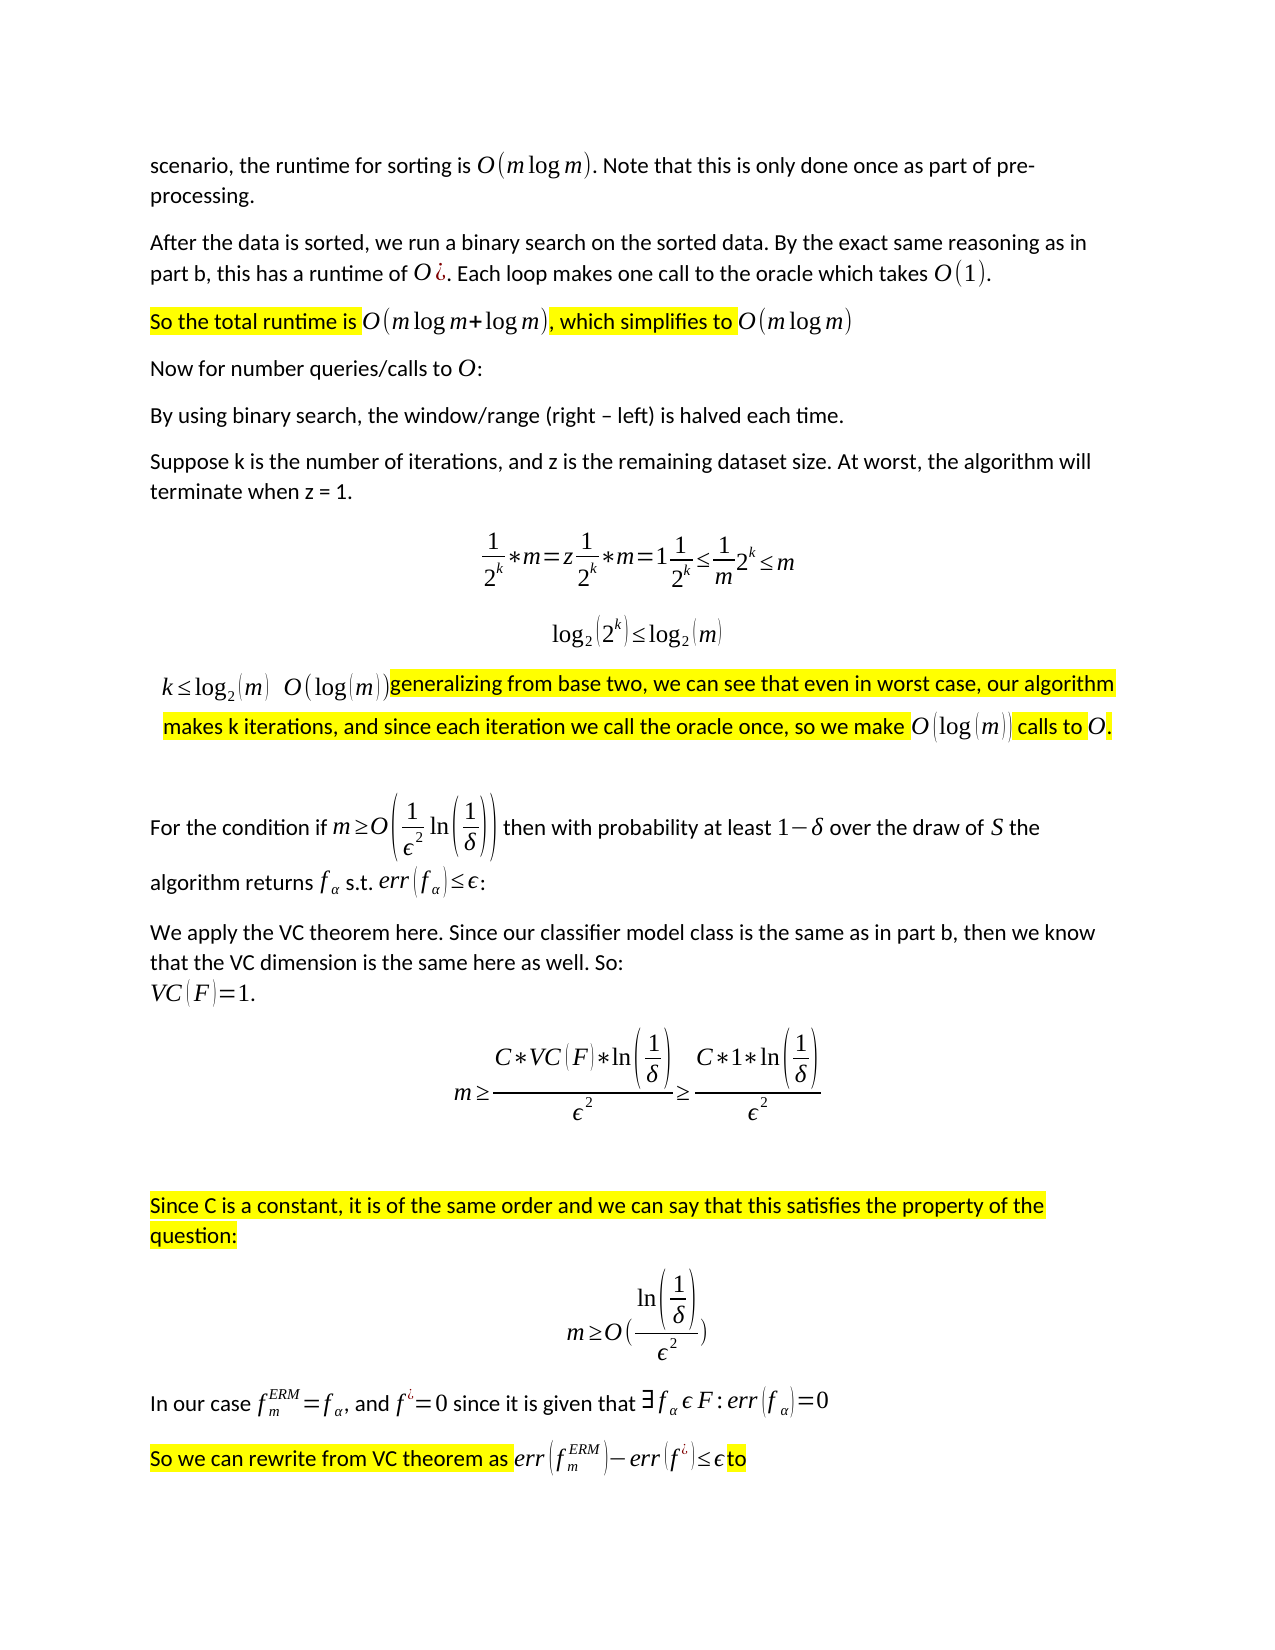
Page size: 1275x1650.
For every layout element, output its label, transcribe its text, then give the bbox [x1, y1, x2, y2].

text In our case , and since it is given that [150, 1385, 1125, 1420]
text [150, 150, 1125, 210]
text So we can rewrite from VC theorem as to [150, 1438, 1125, 1477]
text Now for number queries/calls to : [150, 354, 1125, 382]
text generalizing from base two, we can see that even in worst case, our algorithm makes k iterations, and since each iteration we call the oracle once, so we make calls to . [150, 669, 1125, 773]
text After the data is sorted, we run a binary search on the sorted data. By the exact same reasoning as in part b, this has a runtime of . Each loop makes one call to the oracle which takes . [150, 228, 1125, 288]
text Since C is a constant, it is of the same order and we can say that this satisfies the property of the question: [150, 1191, 1125, 1249]
text So the total runtime is , which simplifies to [150, 306, 1125, 336]
text By using binary search, the window/range (right – left) is halved each time. [150, 401, 1125, 429]
text Suppose k is the number of iterations, and z is the remaining dataset size. At worst, the algorithm will terminate when z = 1. [150, 447, 1125, 505]
text For the condition if then with probability at least over the draw of the algorithm returns s.t. : [150, 791, 1125, 900]
text We apply the VC theorem here. Since our classifier model class is the same as in part b, then we know that the VC dimension is the same here as well. So: . [150, 918, 1125, 1008]
